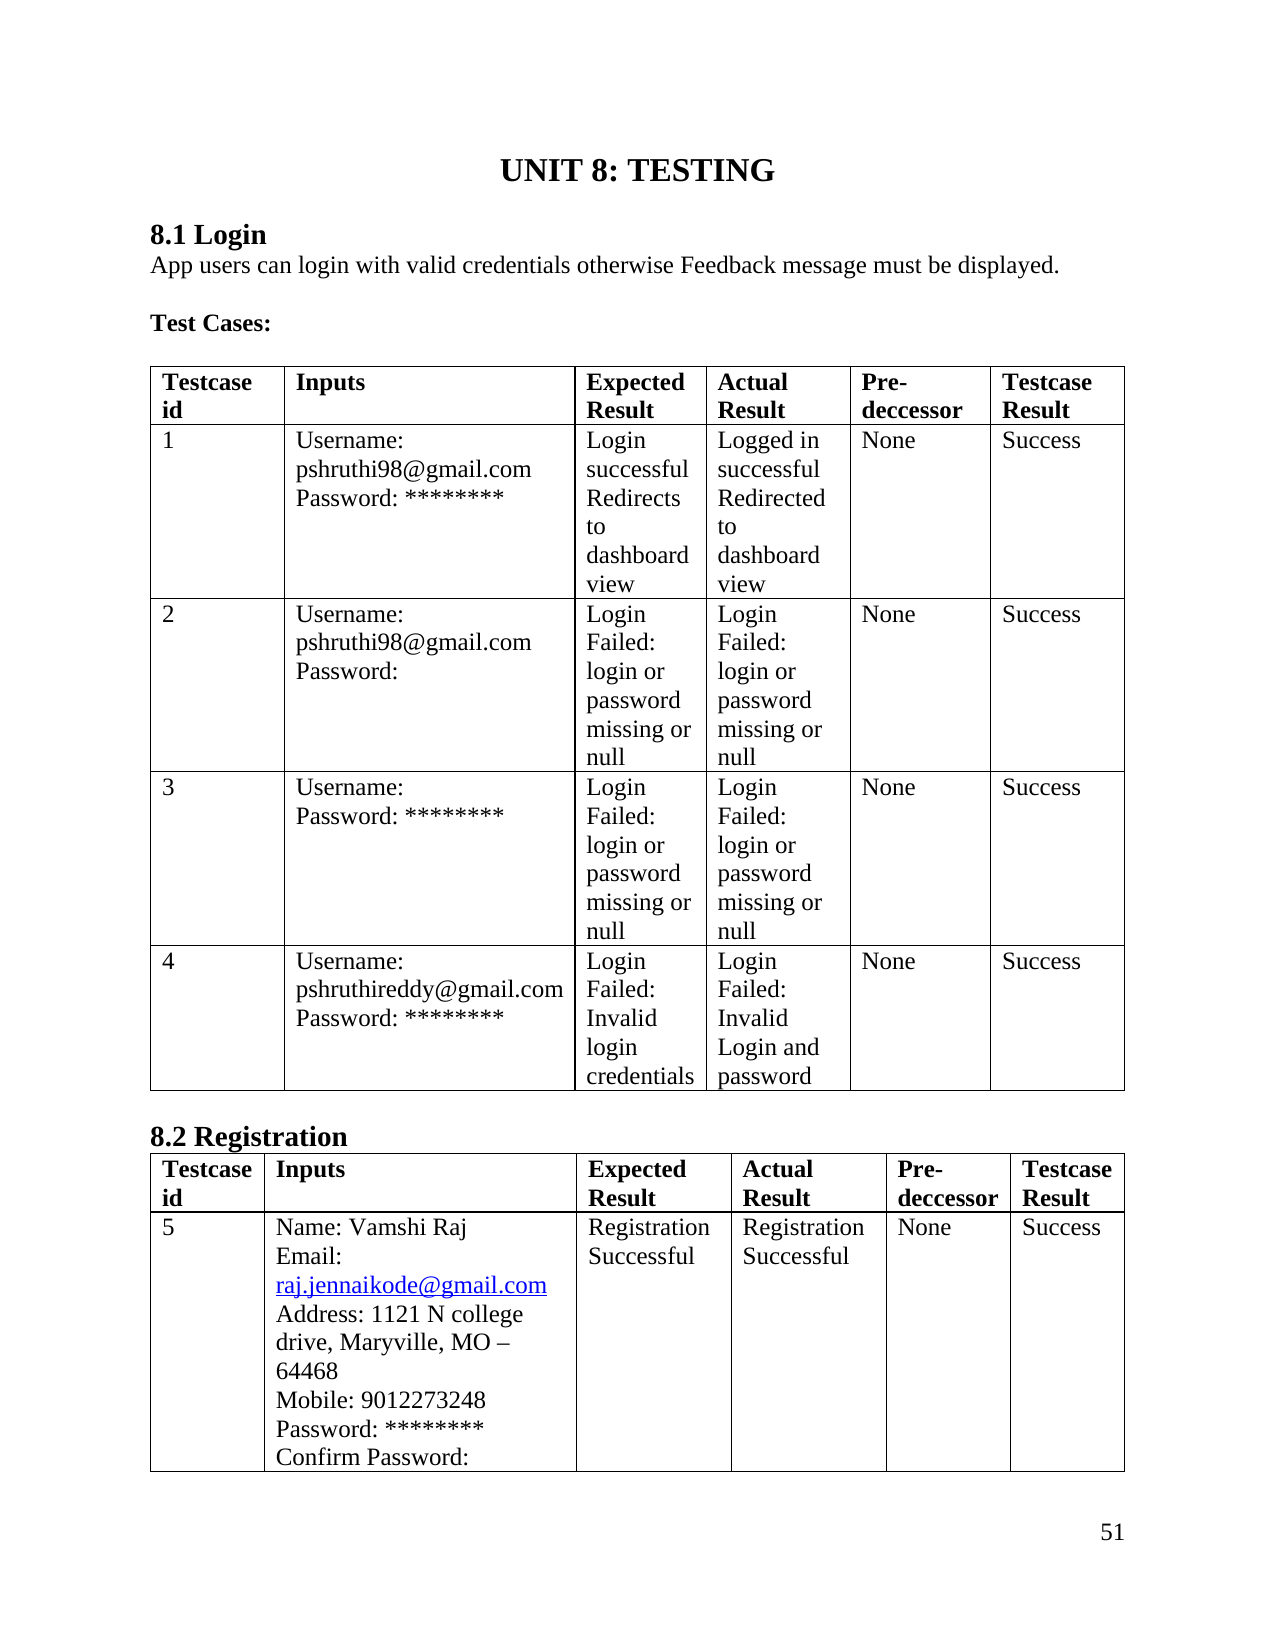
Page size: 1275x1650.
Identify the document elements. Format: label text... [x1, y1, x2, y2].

table_cell 1 [151, 425, 284, 598]
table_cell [265, 1213, 576, 1471]
text 8.2 Registration [150, 1119, 1125, 1153]
table_cell Success [991, 772, 1124, 945]
table_header Expected Result [577, 1154, 731, 1211]
table_header Testcase id [151, 367, 284, 424]
table_cell Login Failed: login or password missing or null [707, 772, 850, 945]
table_header Testcase Result [991, 367, 1124, 424]
table_cell 2 [151, 599, 284, 771]
table_header Pre-deccessor [887, 1154, 1010, 1211]
table_cell Success [1011, 1213, 1124, 1471]
text Test Cases: [150, 308, 1125, 337]
table_cell None [851, 772, 990, 945]
table_header Pre-deccessor [851, 367, 990, 424]
table_cell Login Failed: login or password missing or null [576, 599, 706, 771]
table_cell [577, 1213, 731, 1471]
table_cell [732, 1213, 886, 1471]
table_cell Login Failed: login or password missing or null [576, 772, 706, 945]
text 8.1 Login [150, 217, 1125, 251]
table_cell 4 [151, 946, 284, 1089]
table_cell Success [991, 946, 1124, 1089]
table_header Testcase id [151, 1154, 264, 1211]
table_cell Login Failed: Invalid login credentials [576, 946, 706, 1089]
table_header Inputs [285, 367, 574, 424]
table_cell Login Failed: Invalid Login and password [707, 946, 850, 1089]
table_cell Username: Password: ******** [285, 772, 574, 945]
table_header Expected Result [576, 367, 706, 424]
table_header Inputs [265, 1154, 576, 1211]
table_cell Login Failed: login or password missing or null [707, 599, 850, 771]
table_cell Login successful Redirects to dashboard view [576, 425, 706, 598]
table_header Actual Result [707, 367, 850, 424]
table_cell Success [991, 599, 1124, 771]
table_cell Username: pshruthi98@gmail.com Password: ******** [285, 425, 574, 598]
table_cell 5 [151, 1213, 264, 1471]
table_cell 3 [151, 772, 284, 945]
table_header Actual Result [732, 1154, 886, 1211]
table_cell Success [991, 425, 1124, 598]
text UNIT 8: TESTING [150, 150, 1125, 188]
table_cell None [851, 946, 990, 1089]
table_header Testcase Result [1011, 1154, 1124, 1211]
table_cell Logged in successful Redirected to dashboard view [707, 425, 850, 598]
table_cell Username: pshruthi98@gmail.com Password: [285, 599, 574, 771]
table_cell None [887, 1213, 1010, 1471]
text App users can login with valid credentials otherwise Feedback message must be displayed. [150, 251, 1125, 279]
table_cell Username: pshruthireddy@gmail.com Password: ******** [285, 946, 574, 1089]
table_cell None [851, 599, 990, 771]
table_cell None [851, 425, 990, 598]
